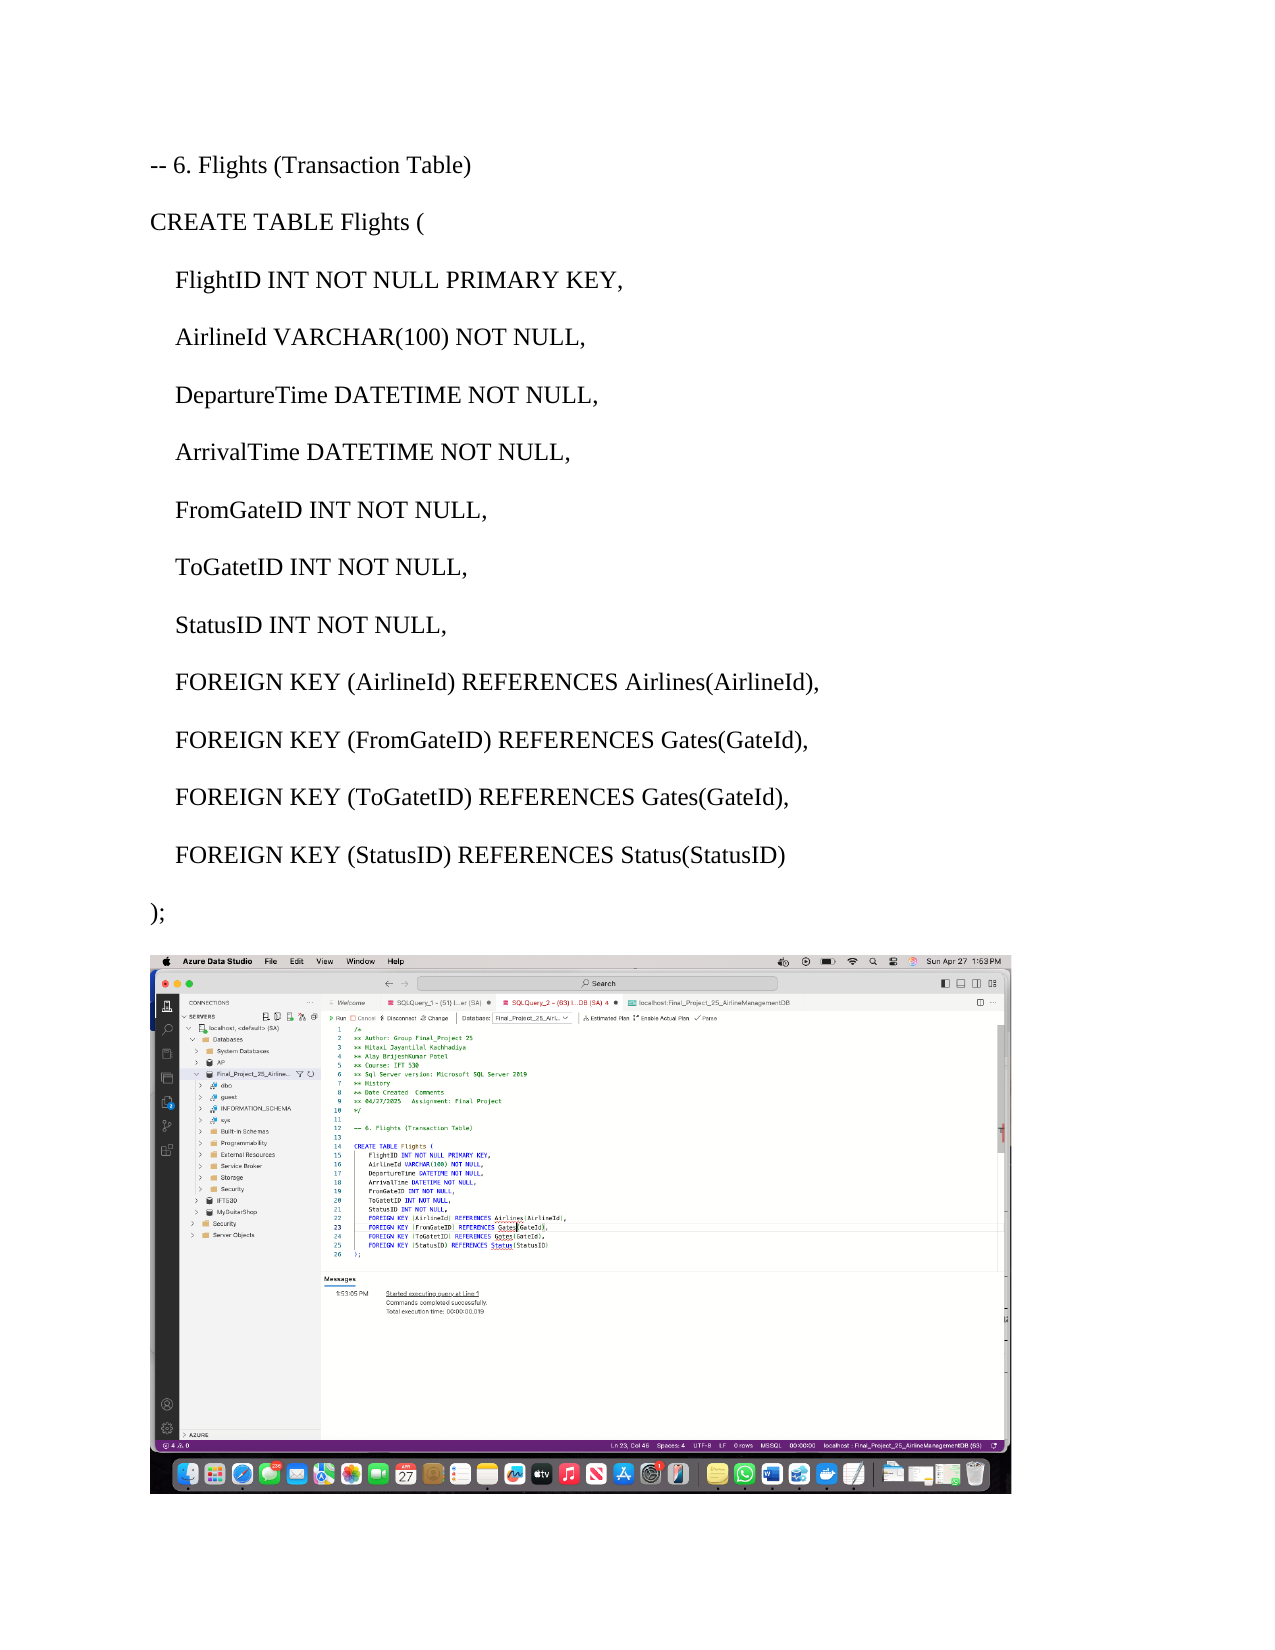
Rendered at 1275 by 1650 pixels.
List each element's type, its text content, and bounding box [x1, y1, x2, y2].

text FOREIGN KEY (FromGateID) REFERENCES Gates(GateId), [150, 725, 1125, 754]
text ArrivalTime DATETIME NOT NULL, [150, 437, 1125, 466]
text FromGateID INT NOT NULL, [150, 495, 1125, 524]
text ToGatetID INT NOT NULL, [150, 552, 1125, 581]
text AirlineId VARCHAR(100) NOT NULL, [150, 322, 1125, 351]
text FOREIGN KEY (StatusID) REFERENCES Status(StatusID) [150, 840, 1125, 869]
text ); [150, 897, 1125, 926]
text CREATE TABLE Flights ( [150, 207, 1125, 236]
text -- 6. Flights (Transaction Table) [150, 150, 1125, 179]
text FOREIGN KEY (AirlineId) REFERENCES Airlines(AirlineId), [150, 667, 1125, 696]
text StatusID INT NOT NULL, [150, 610, 1125, 639]
picture [150, 955, 1012, 1494]
text DepartureTime DATETIME NOT NULL, [150, 380, 1125, 409]
text FOREIGN KEY (ToGatetID) REFERENCES Gates(GateId), [150, 782, 1125, 811]
text FlightID INT NOT NULL PRIMARY KEY, [150, 265, 1125, 294]
